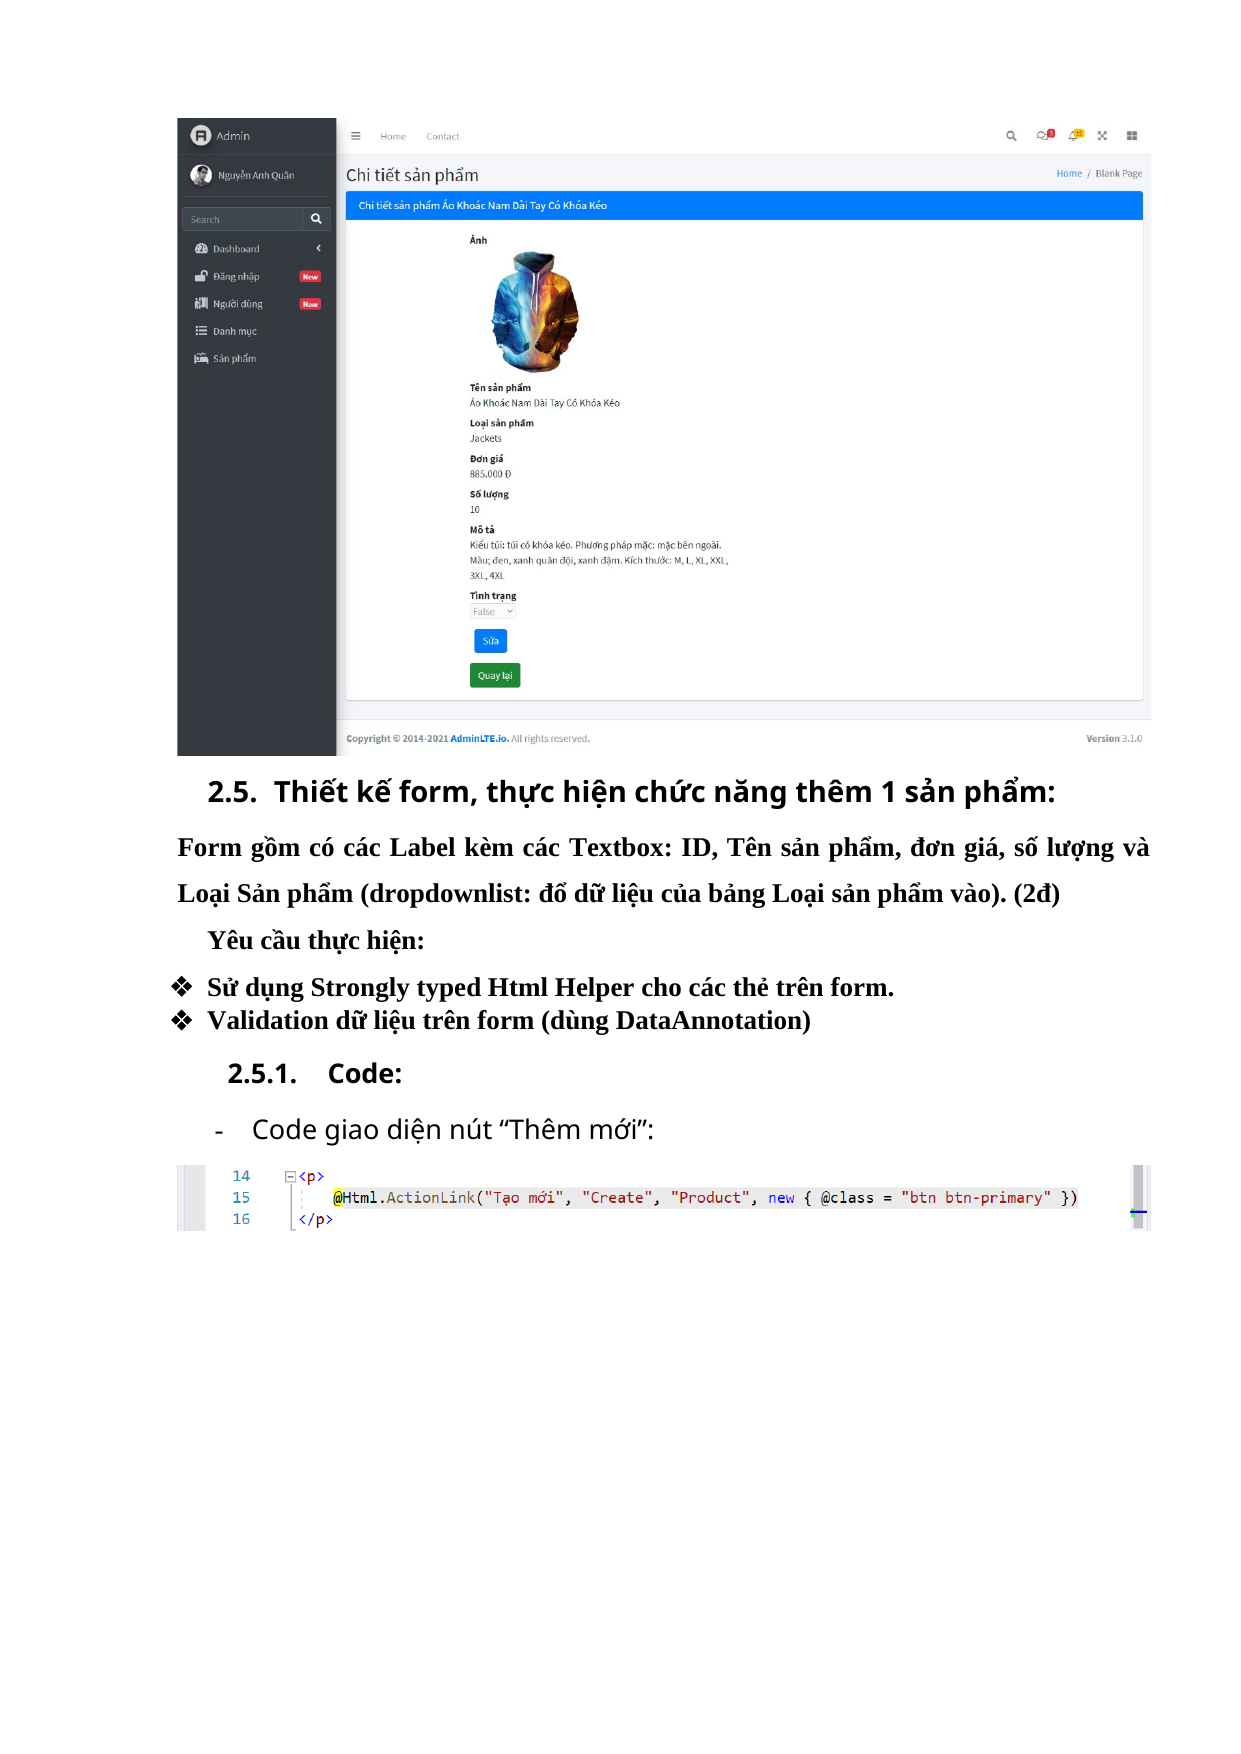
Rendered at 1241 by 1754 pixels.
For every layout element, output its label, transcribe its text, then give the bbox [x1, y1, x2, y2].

list Sử dụng Strongly typed Html Helper cho các thẻ trên form. [169, 971, 1152, 1002]
picture [177, 1165, 1152, 1231]
subtitle Code giao diện nút “Thêm mới”: [214, 1110, 1152, 1147]
list Validation dữ liệu trên form (dùng DataAnnotation) [169, 1004, 1152, 1036]
subtitle Code: [266, 1055, 1152, 1092]
subtitle Thiết kế form, thực hiện chức năng thêm 1 sản phẩm: [236, 771, 1152, 811]
list Form gồm có các Label kèm các Textbox: ID, Tên sản phẩm, đơn giá, số lượng và Loại Sản phẩm (dropdownlist: đổ dữ liệu của bảng Loại sản phẩm vào). (2đ) [177, 831, 1152, 908]
list Yêu cầu thực hiện: [207, 924, 1152, 955]
picture [177, 118, 1152, 756]
